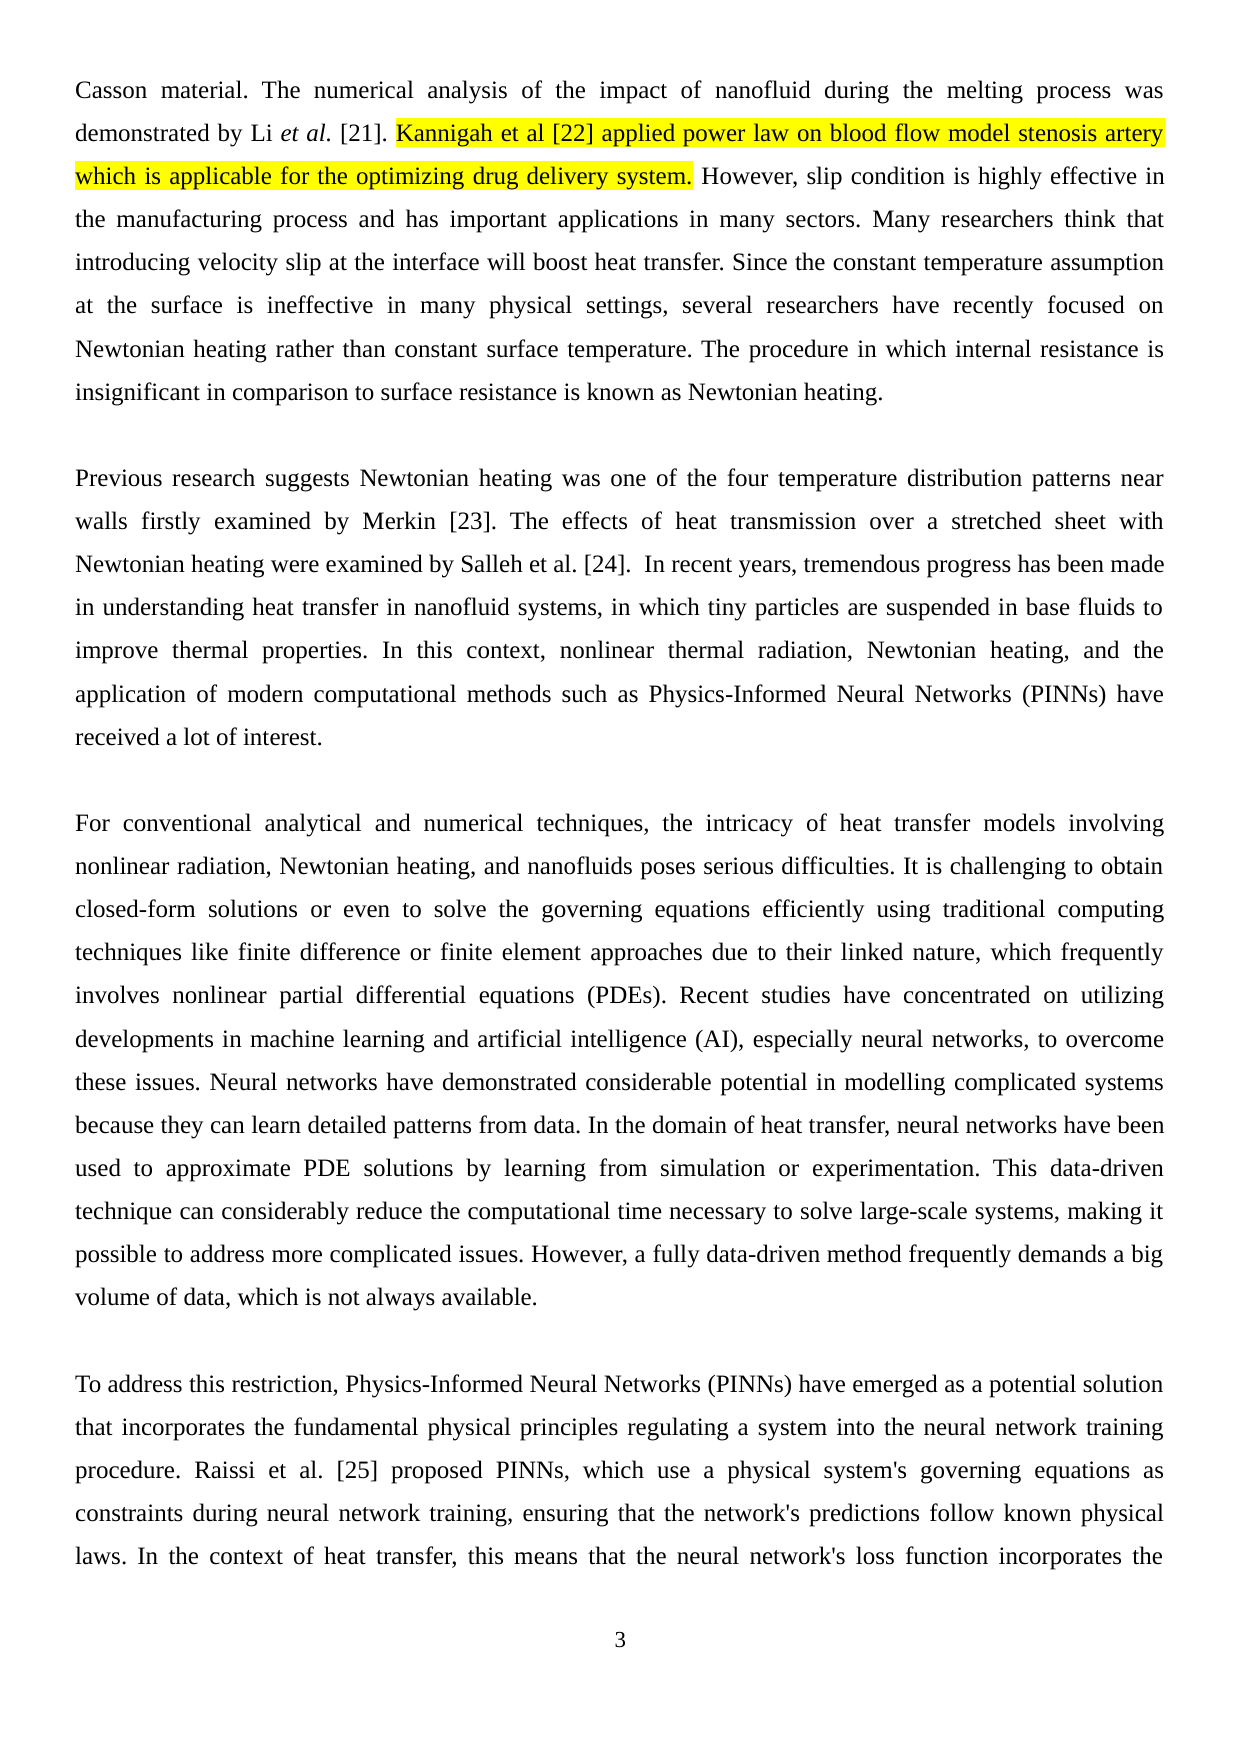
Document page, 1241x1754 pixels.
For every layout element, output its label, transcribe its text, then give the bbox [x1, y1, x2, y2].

text For conventional analytical and numerical techniques, the intricacy of heat transfer models involving nonlinear radiation, Newtonian heating, and nanofluids poses serious difficulties. It is challenging to obtain closed-form solutions or even to solve the governing equations efficiently using traditional computing techniques like finite difference or finite element approaches due to their linked nature, which frequently involves nonlinear partial differential equations (PDEs). Recent studies have concentrated on utilizing developments in machine learning and artificial intelligence (AI), especially neural networks, to overcome these issues. Neural networks have demonstrated considerable potential in modelling complicated systems because they can learn detailed patterns from data. In the domain of heat transfer, neural networks have been used to approximate PDE solutions by learning from simulation or experimentation. This data-driven technique can considerably reduce the computational time necessary to solve large-scale systems, making it possible to address more complicated issues. However, a fully data-driven method frequently demands a big volume of data, which is not always available. [75, 808, 1165, 1311]
text Previous research suggests Newtonian heating was one of the four temperature distribution patterns near walls firstly examined by Merkin [23]. The effects of heat transmission over a stretched sheet with Newtonian heating were examined by Salleh et al. [24]. In recent years, tremendous progress has been made in understanding heat transfer in nanofluid systems, in which tiny particles are suspended in base fluids to improve thermal properties. In this context, nonlinear thermal radiation, Newtonian heating, and the application of modern computational methods such as Physics-Informed Neural Networks (PINNs) have received a lot of interest. [75, 463, 1165, 751]
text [75, 1369, 1165, 1570]
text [75, 75, 1165, 406]
